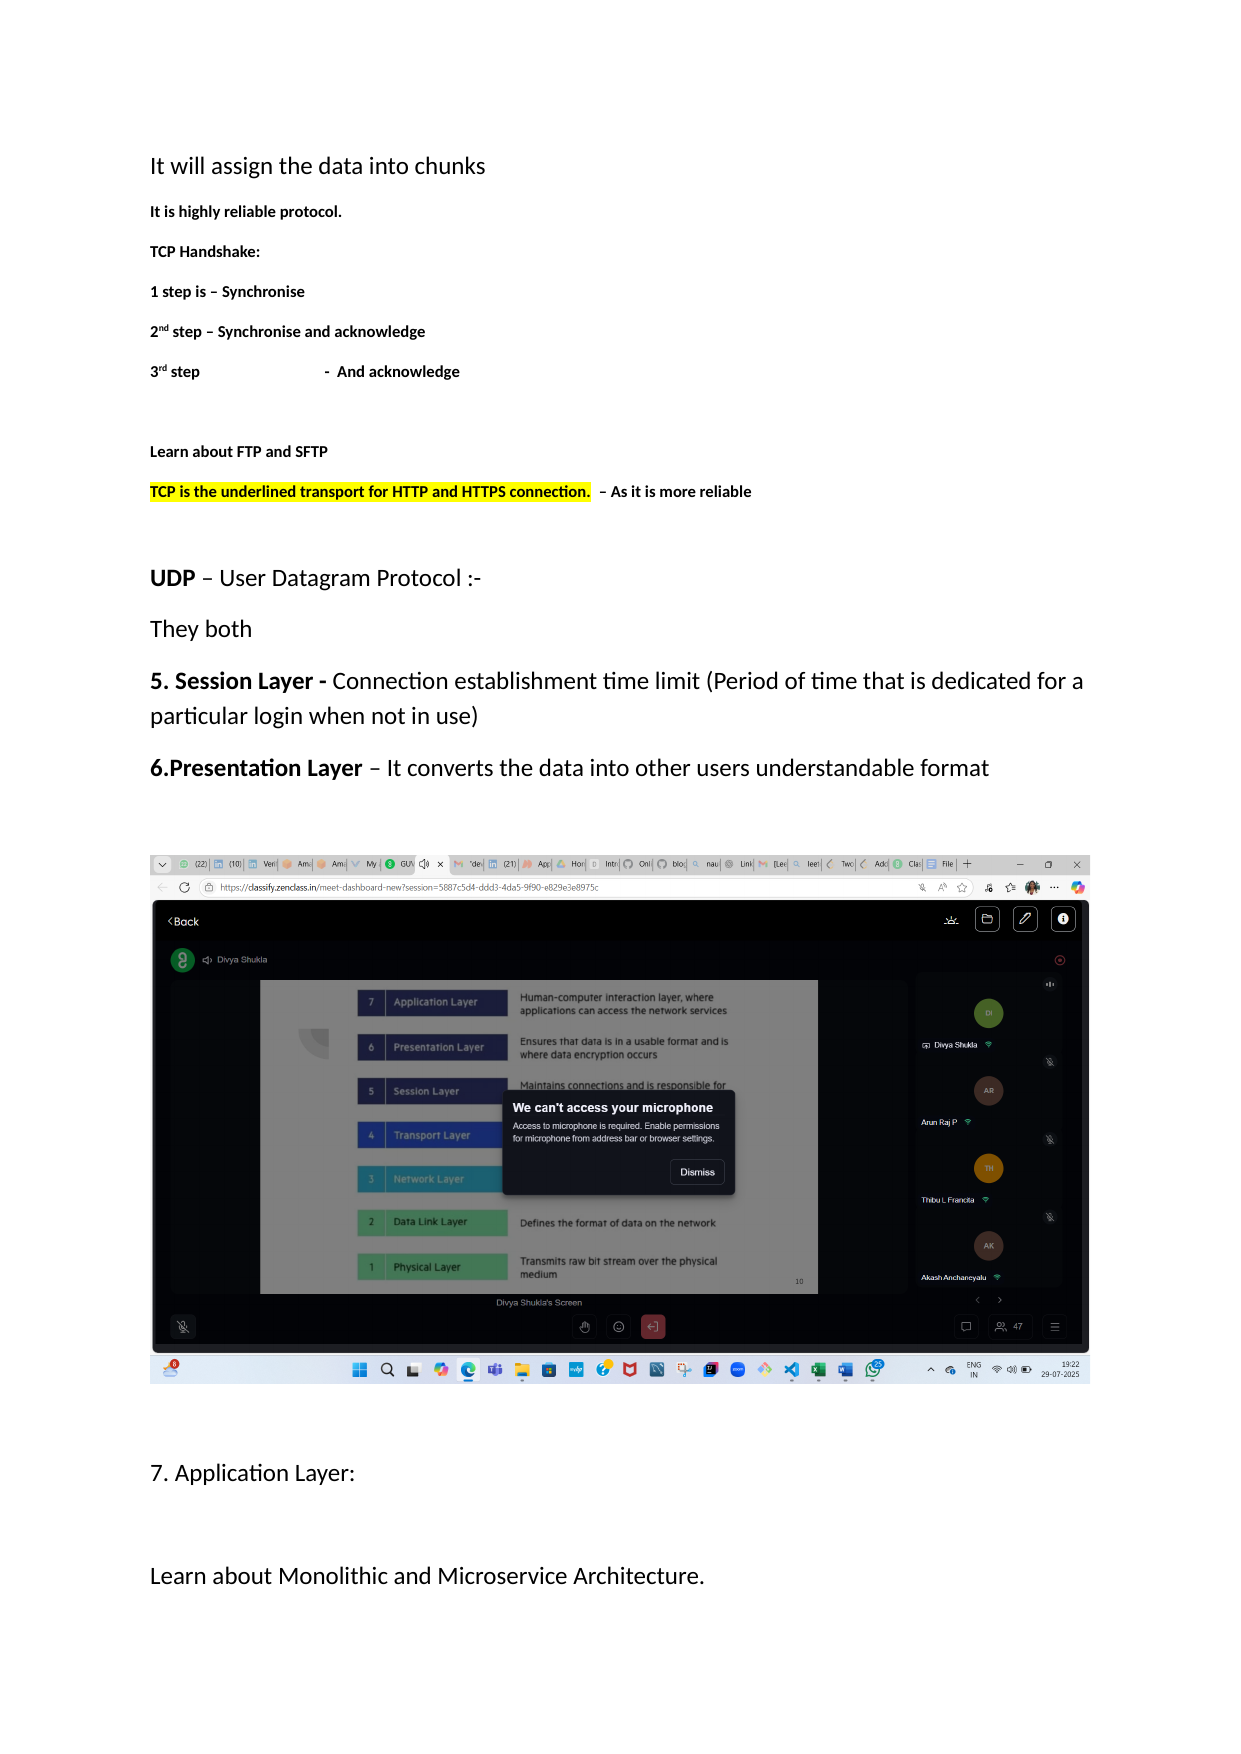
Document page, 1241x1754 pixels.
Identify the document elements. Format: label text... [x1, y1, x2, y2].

text They both [150, 613, 1090, 644]
text TCP is the underlined transport for HTTP and HTTPS connection. – As it is more reliable [591, 482, 1090, 502]
text 6.Presentation Layer – It converts the data into other users understandable format [150, 752, 1090, 782]
text 2nd step – Synchronise and acknowledge [150, 322, 1090, 342]
text 1 step is – Synchronise [150, 282, 1090, 302]
text It will assign the data into chunks [150, 150, 1090, 181]
text Learn about FTP and SFTP [150, 442, 1090, 462]
picture [150, 855, 1091, 1384]
text Learn about Monolithic and Microservice Architecture. [150, 1560, 1090, 1591]
text It is highly reliable protocol. [150, 202, 1090, 222]
text 5. Session Layer - Connection establishment time limit (Period of time that is dedicated for a particular login when not in use) [150, 665, 1090, 731]
text 3rd step - And acknowledge [150, 362, 1090, 382]
text TCP Handshake: [150, 242, 1090, 262]
text UDP – User Datagram Protocol :- [150, 562, 1090, 592]
text 7. Application Layer: [150, 1457, 1090, 1487]
